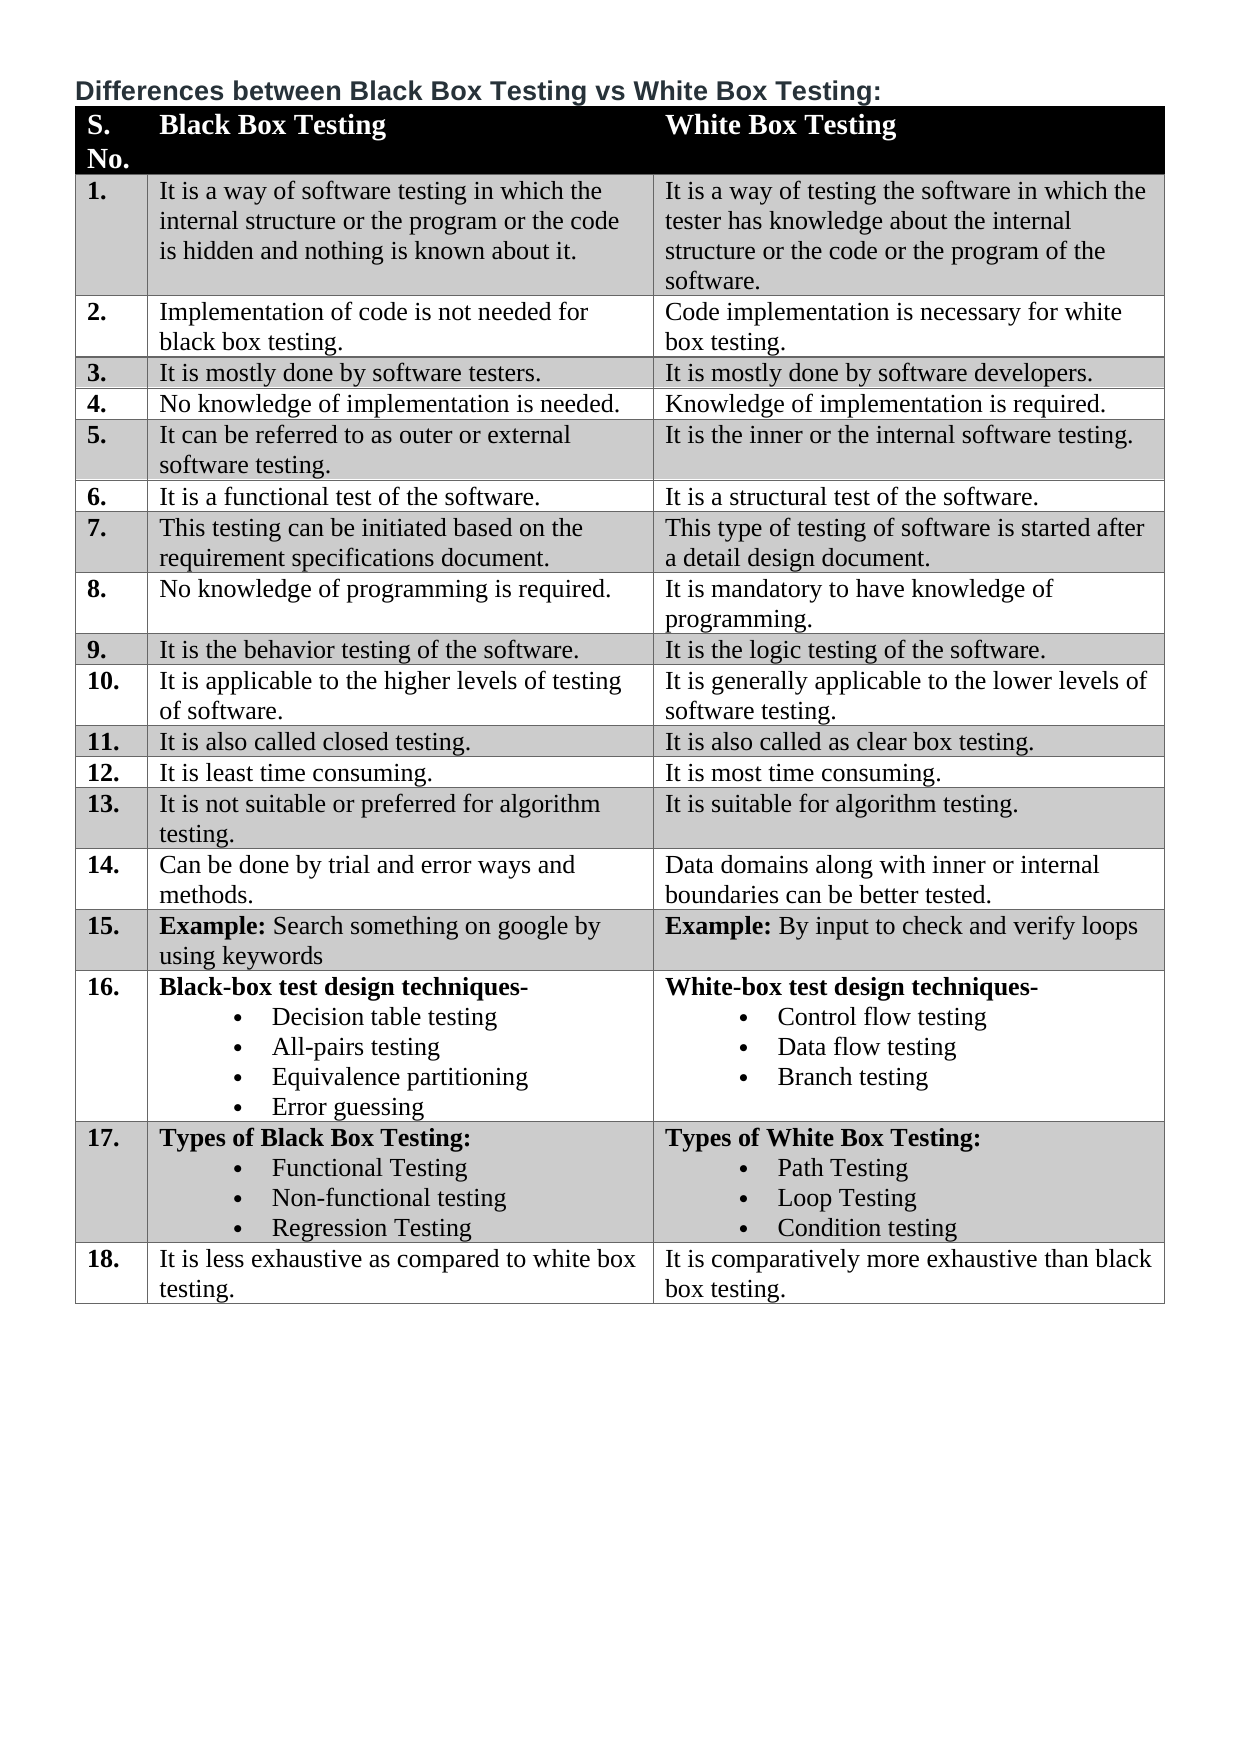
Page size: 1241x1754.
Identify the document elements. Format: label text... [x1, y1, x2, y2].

table_cell It is also called as clear box testing. [654, 726, 1164, 756]
table_cell It is not suitable or preferred for algorithm testing. [148, 788, 653, 848]
table_cell It is the behavior testing of the software. [148, 634, 653, 664]
table_cell 9. [76, 634, 147, 664]
table_cell It is a functional test of the software. [148, 481, 653, 511]
table_cell 12. [76, 757, 147, 787]
table_cell 2. [76, 296, 147, 356]
table_cell It is a way of software testing in which the internal structure or the program or the code is hidden and nothing is known about it. [148, 175, 653, 295]
table_cell 6. [76, 481, 147, 511]
table_cell It is mostly done by software testers. [148, 358, 653, 387]
table_cell Can be done by trial and error ways and methods. [148, 849, 653, 909]
table_cell No knowledge of programming is required. [148, 573, 653, 633]
table_cell Example: By input to check and verify loops [654, 910, 1164, 970]
table_cell 4. [76, 389, 147, 418]
table_cell It is mostly done by software developers. [654, 358, 1164, 387]
table_cell Types of Black Box Testing: Functional Testing Non-functional testing Regression Testing [148, 1122, 653, 1242]
table_cell This testing can be initiated based on the requirement specifications document. [148, 512, 653, 572]
table_cell 15. [76, 910, 147, 970]
table_cell 14. [76, 849, 147, 909]
table_cell 11. [76, 726, 147, 756]
table_cell It is also called closed testing. [148, 726, 653, 756]
table_cell It is generally applicable to the lower levels of software testing. [654, 665, 1164, 725]
table_cell Knowledge of implementation is required. [654, 389, 1164, 418]
table_cell It is mandatory to have knowledge of programming. [654, 573, 1164, 633]
table_cell 7. [76, 512, 147, 572]
table_cell 10. [76, 665, 147, 725]
table_cell Implementation of code is not needed for black box testing. [148, 296, 653, 356]
table_cell It can be referred to as outer or external software testing. [148, 420, 653, 479]
table_header Black Box Testing [148, 107, 653, 174]
table_cell Data domains along with inner or internal boundaries can be better tested. [654, 849, 1164, 909]
table_cell It is least time consuming. [148, 757, 653, 787]
table_cell Code implementation is necessary for white box testing. [654, 296, 1164, 356]
table_cell 13. [76, 788, 147, 848]
table_cell It is the inner or the internal software testing. [654, 420, 1164, 479]
table_cell It is the logic testing of the software. [654, 634, 1164, 664]
text Differences between Black Box Testing vs White Box Testing: [75, 75, 1165, 106]
table_cell Types of White Box Testing: Path Testing Loop Testing Condition testing [654, 1122, 1164, 1242]
table_cell 3. [76, 358, 147, 387]
table_cell Black-box test design techniques- Decision table testing All-pairs testing Equivalence partitioning Error guessing [148, 971, 653, 1121]
table_cell 17. [76, 1122, 147, 1242]
table_header White Box Testing [654, 107, 1164, 174]
table_cell It is a structural test of the software. [654, 481, 1164, 511]
table_cell It is suitable for algorithm testing. [654, 788, 1164, 848]
table_cell 16. [76, 971, 147, 1121]
table_cell No knowledge of implementation is needed. [148, 389, 653, 418]
table_cell 18. [76, 1243, 147, 1303]
table_cell Example: Search something on google by using keywords [148, 910, 653, 970]
table_cell White-box test design techniques- Control flow testing Data flow testing Branch testing [654, 971, 1164, 1121]
table_cell 8. [76, 573, 147, 633]
table_cell It is most time consuming. [654, 757, 1164, 787]
table_cell It is a way of testing the software in which the tester has knowledge about the internal structure or the code or the program of the software. [654, 175, 1164, 295]
table_cell 1. [76, 175, 147, 295]
table_header S. No. [76, 107, 147, 174]
table_cell It is less exhaustive as compared to white box testing. [148, 1243, 653, 1303]
table_cell 5. [76, 420, 147, 479]
table_cell It is applicable to the higher levels of testing of software. [148, 665, 653, 725]
table_cell This type of testing of software is started after a detail design document. [654, 512, 1164, 572]
table_cell It is comparatively more exhaustive than black box testing. [654, 1243, 1164, 1303]
